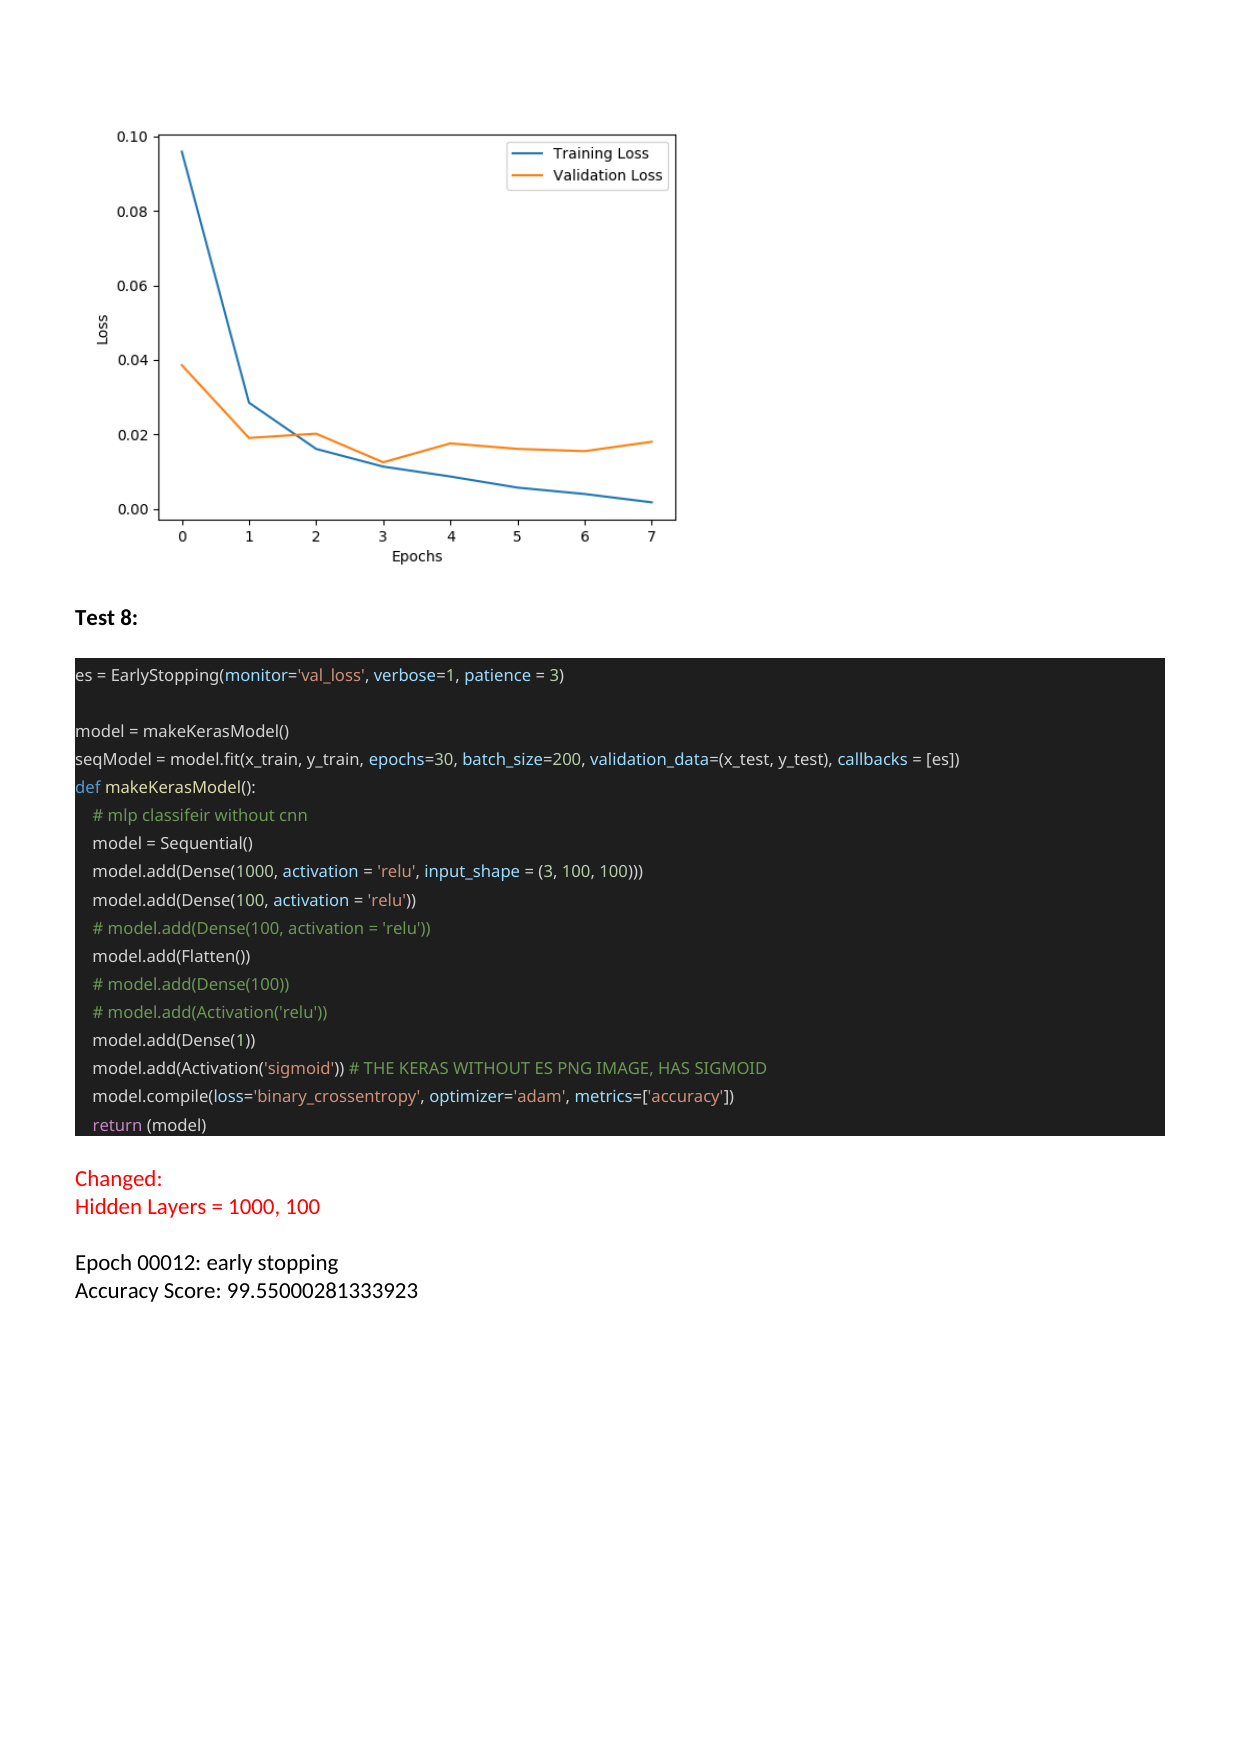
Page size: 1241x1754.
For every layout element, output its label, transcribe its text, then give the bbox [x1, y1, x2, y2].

text def makeKerasModel(): [75, 770, 1165, 798]
text # model.add(Dense(100)) [75, 967, 1165, 995]
text model.add(Flatten()) [75, 939, 1165, 967]
text Changed: [75, 1164, 1165, 1192]
text model.add(Dense(100, activation = 'relu')) [75, 883, 1165, 911]
text Accuracy Score: 99.55000281333923 [75, 1276, 1165, 1304]
text es = EarlyStopping(monitor='val_loss', verbose=1, patience = 3) [75, 658, 1165, 686]
text model.add(Activation('sigmoid')) # THE KERAS WITHOUT ES PNG IMAGE, HAS SIGMOID [75, 1051, 1165, 1079]
text model.add(Dense(1)) [75, 1023, 1165, 1051]
text model = makeKerasModel() [75, 714, 1165, 742]
text # model.add(Activation('relu')) [75, 995, 1165, 1023]
text Test 8: [75, 603, 1165, 631]
text model = Sequential() [75, 826, 1165, 854]
picture [75, 75, 742, 575]
text Hidden Layers = 1000, 100 [75, 1192, 1165, 1220]
text # model.add(Dense(100, activation = 'relu')) [75, 911, 1165, 939]
text seqModel = model.fit(x_train, y_train, epochs=30, batch_size=200, validation_data=(x_test, y_test), callbacks = [es]) [75, 742, 1165, 770]
text # mlp classifeir without cnn [75, 798, 1165, 826]
text Epoch 00012: early stopping [75, 1248, 1165, 1276]
text model.add(Dense(1000, activation = 'relu', input_shape = (3, 100, 100))) [75, 854, 1165, 883]
text return (model) [75, 1108, 1165, 1136]
text model.compile(loss='binary_crossentropy', optimizer='adam', metrics=['accuracy']) [75, 1079, 1165, 1108]
